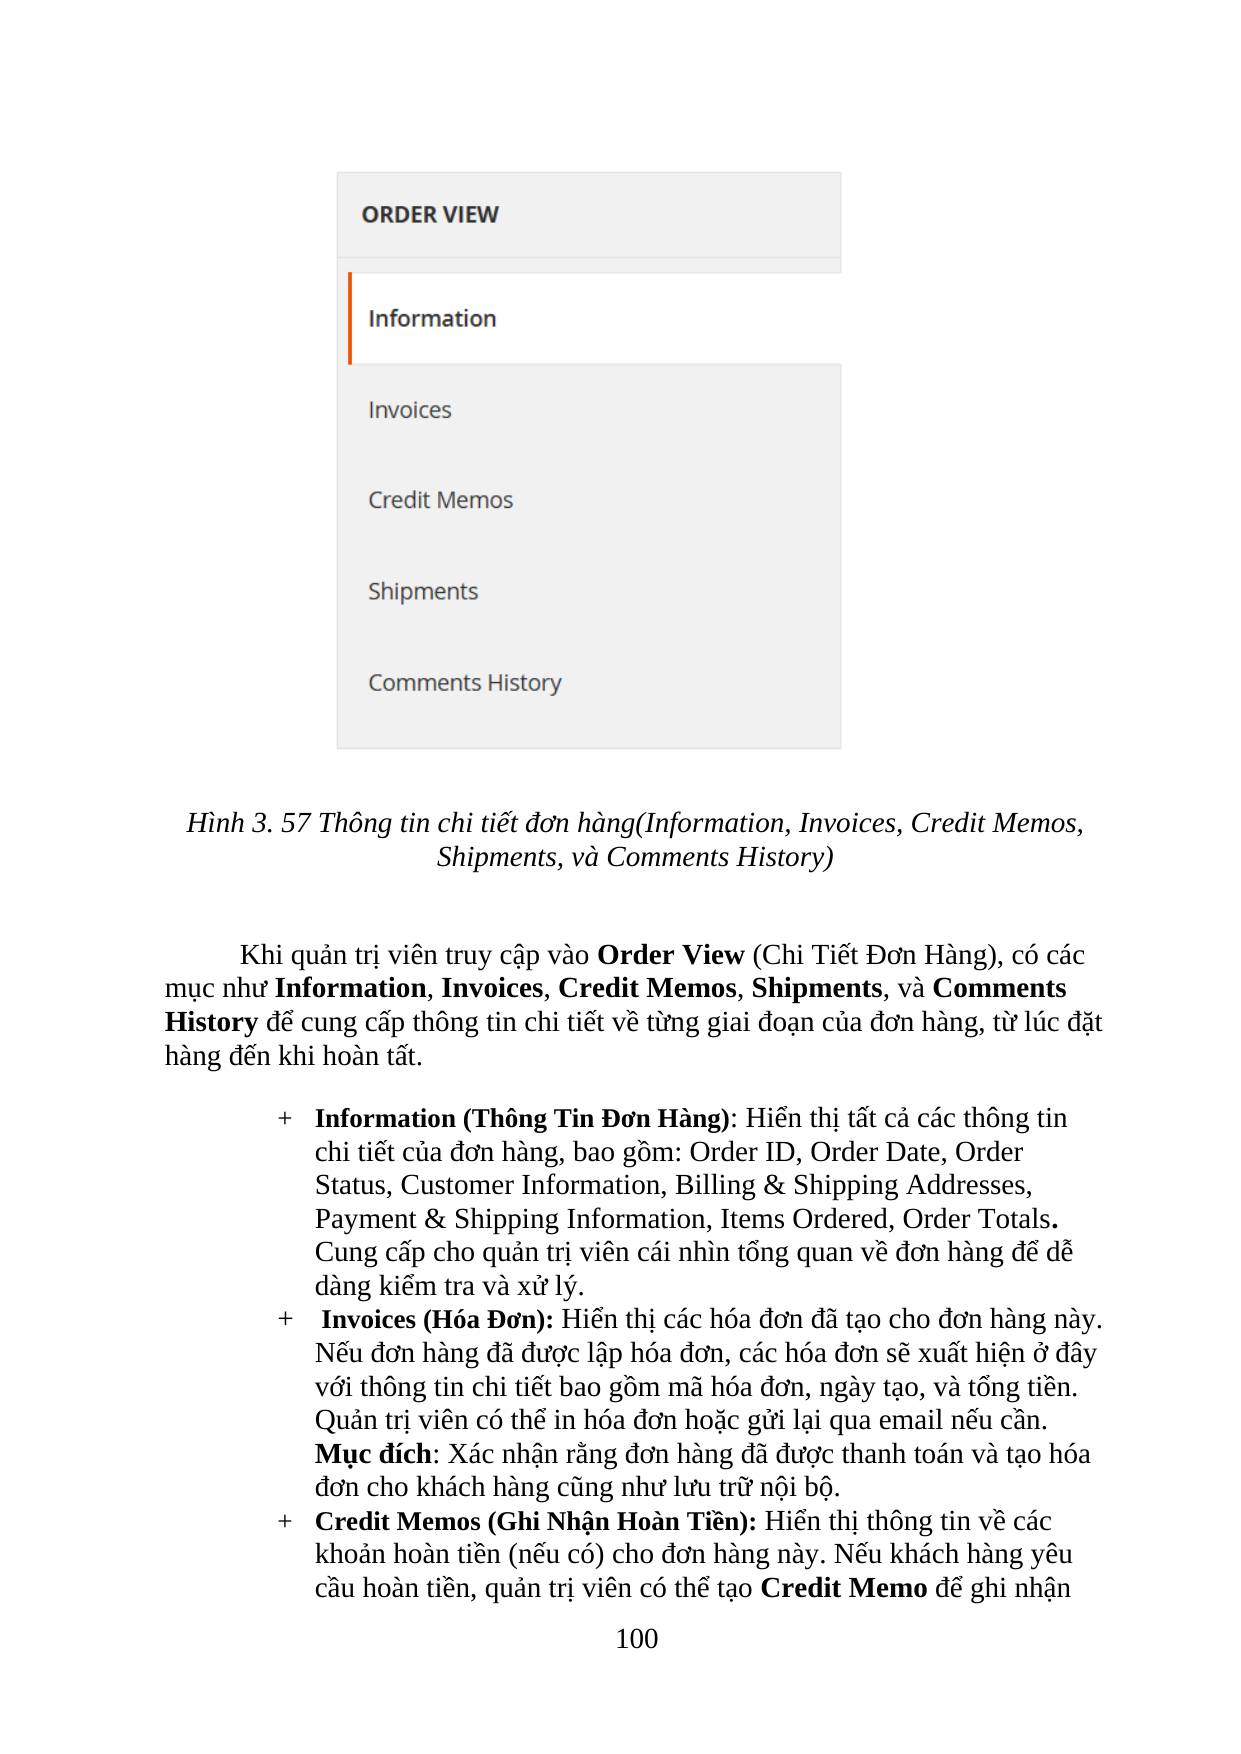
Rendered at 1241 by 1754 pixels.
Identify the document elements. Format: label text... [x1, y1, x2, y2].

picture [314, 139, 881, 781]
subtitle Information (Thông Tin Đơn Hàng): Hiển thị tất cả các thông tin chi tiết của đơn hàng, bao gồm: Order ID, Order Date, Order Status, Customer Information, Billing & Shipping Addresses, Payment & Shipping Information, Items Ordered, Order Totals. Cung cấp cho quản trị viên cái nhìn tổng quan về đơn hàng để dễ dàng kiểm tra và xử lý. [277, 1100, 1108, 1302]
subtitle Invoices (Hóa Đơn): Hiển thị các hóa đơn đã tạo cho đơn hàng này. Nếu đơn hàng đã được lập hóa đơn, các hóa đơn sẽ xuất hiện ở đây với thông tin chi tiết bao gồm mã hóa đơn, ngày tạo, và tổng tiền. Quản trị viên có thể in hóa đơn hoặc gửi lại qua email nếu cần. Mục đích: Xác nhận rằng đơn hàng đã được thanh toán và tạo hóa đơn cho khách hàng cũng như lưu trữ nội bộ. [277, 1302, 1108, 1503]
text Khi quản trị viên truy cập vào Order View (Chi Tiết Đơn Hàng), có các mục như Information, Invoices, Credit Memos, Shipments, và Comments History để cung cấp thông tin chi tiết về từng giai đoạn của đơn hàng, từ lúc đặt hàng đến khi hoàn tất. [164, 937, 1108, 1071]
text Hình 3. 57 Thông tin chi tiết đơn hàng(Information, Invoices, Credit Memos, Shipments, và Comments History) [164, 805, 1108, 872]
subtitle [277, 1503, 1108, 1603]
